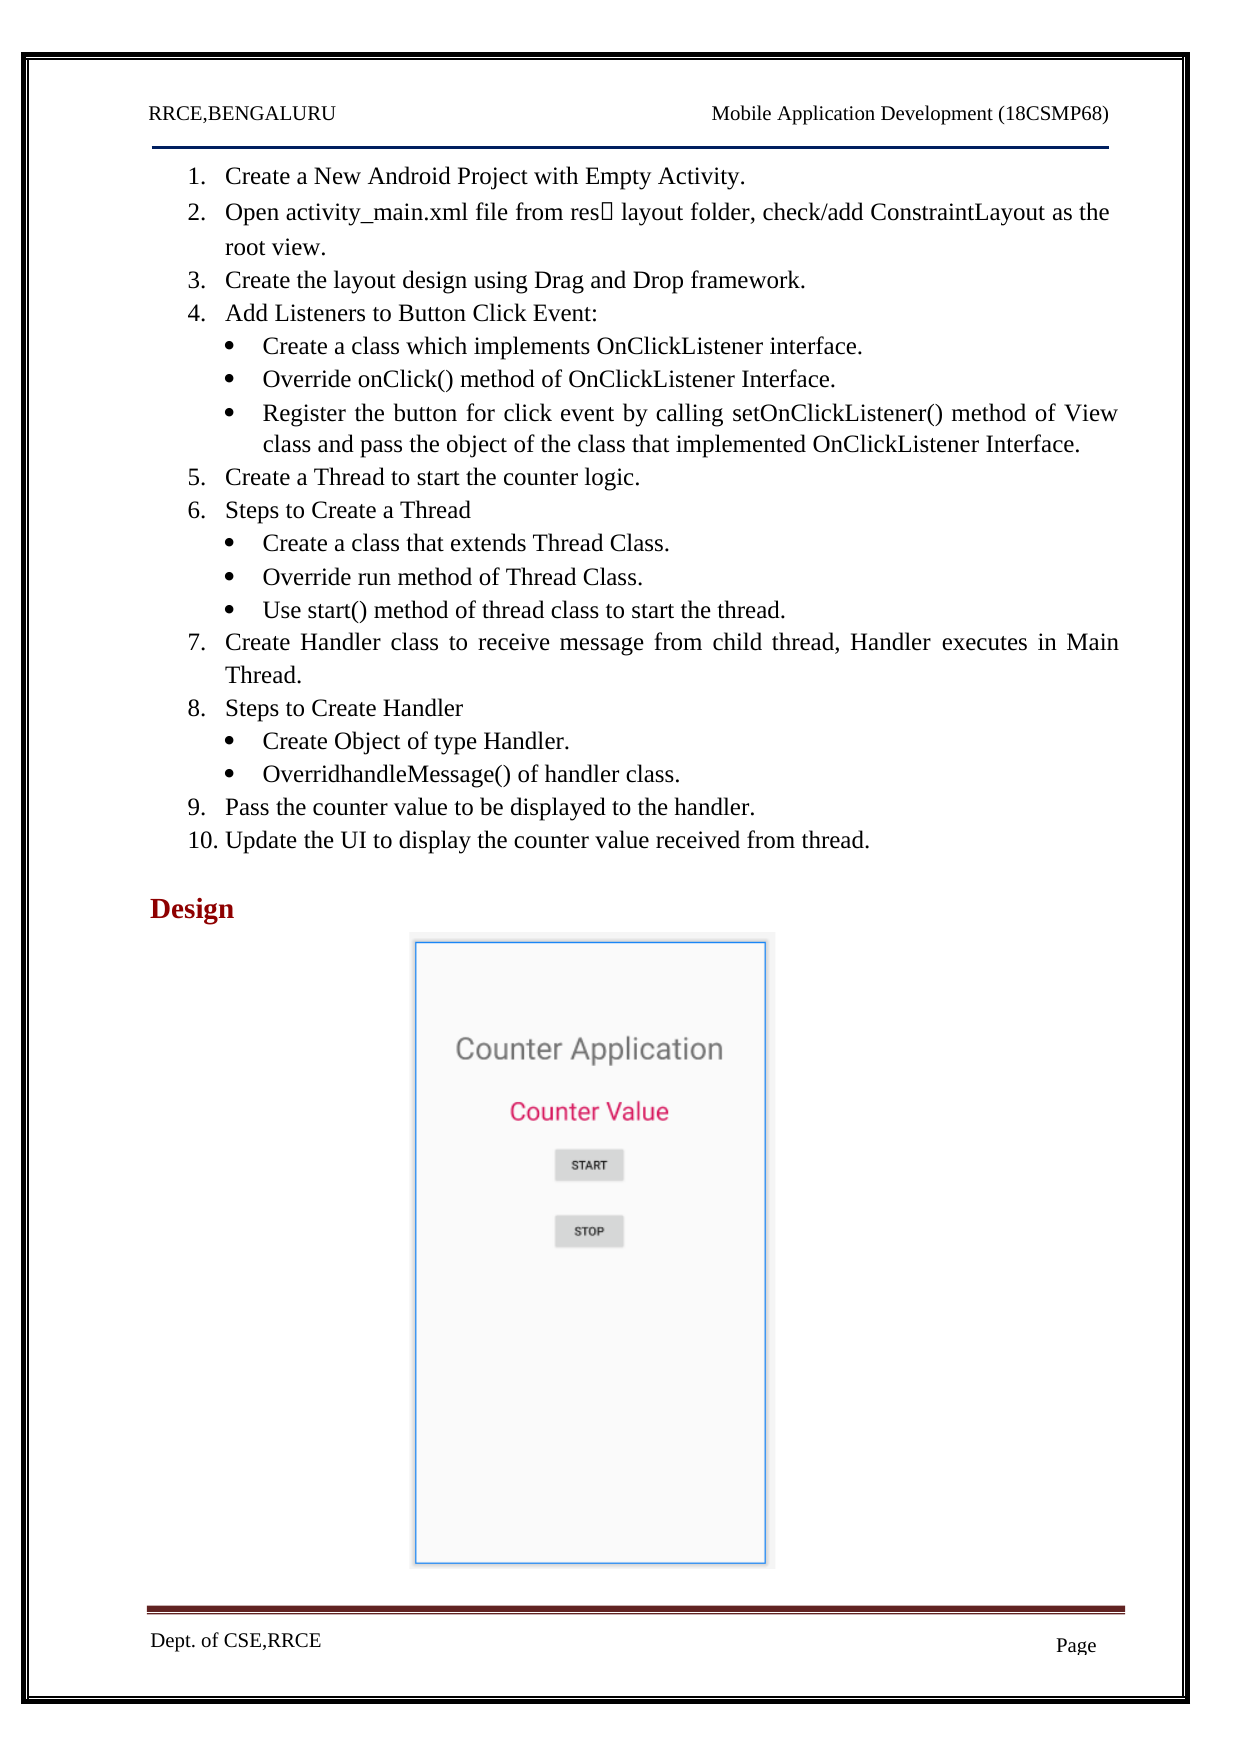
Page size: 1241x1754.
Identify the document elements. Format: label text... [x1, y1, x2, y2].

list Open activity_main.xml file from res layout folder, check/add ConstraintLayout as the root view. [187, 194, 1122, 261]
picture [409, 932, 776, 1569]
list Create the layout design using Drag and Drop framework. [187, 265, 1138, 294]
list Create a New Android Project with Empty Activity. [187, 161, 1138, 189]
list Add Listeners to Button Click Event: [187, 298, 1138, 327]
list OverridhandleMessage() of handler class. [225, 759, 1138, 788]
list Override run method of Thread Class. [225, 562, 1138, 591]
subtitle Design [150, 891, 1138, 924]
list Update the UI to display the counter value received from thread. [187, 825, 1138, 854]
list Create Object of type Handler. [225, 726, 1138, 755]
list Steps to Create a Thread [187, 495, 1138, 524]
list Create a Thread to start the counter logic. [187, 462, 1138, 491]
list Use start() method of thread class to start the thread. [225, 595, 1138, 624]
list Create a class that extends Thread Class. [225, 528, 1138, 557]
list Steps to Create Handler [187, 693, 1138, 722]
list Register the button for click event by calling setOnClickListener() method of View class and pass the object of the class that implemented OnClickListener Interface. [225, 398, 1121, 458]
list Create Handler class to receive message from child thread, Handler executes in Main Thread. [187, 627, 1122, 689]
list Create a class which implements OnClickListener interface. [225, 331, 1138, 360]
list Pass the counter value to be displayed to the handler. [187, 792, 1138, 821]
list Override onClick() method of OnClickListener Interface. [225, 364, 1138, 393]
